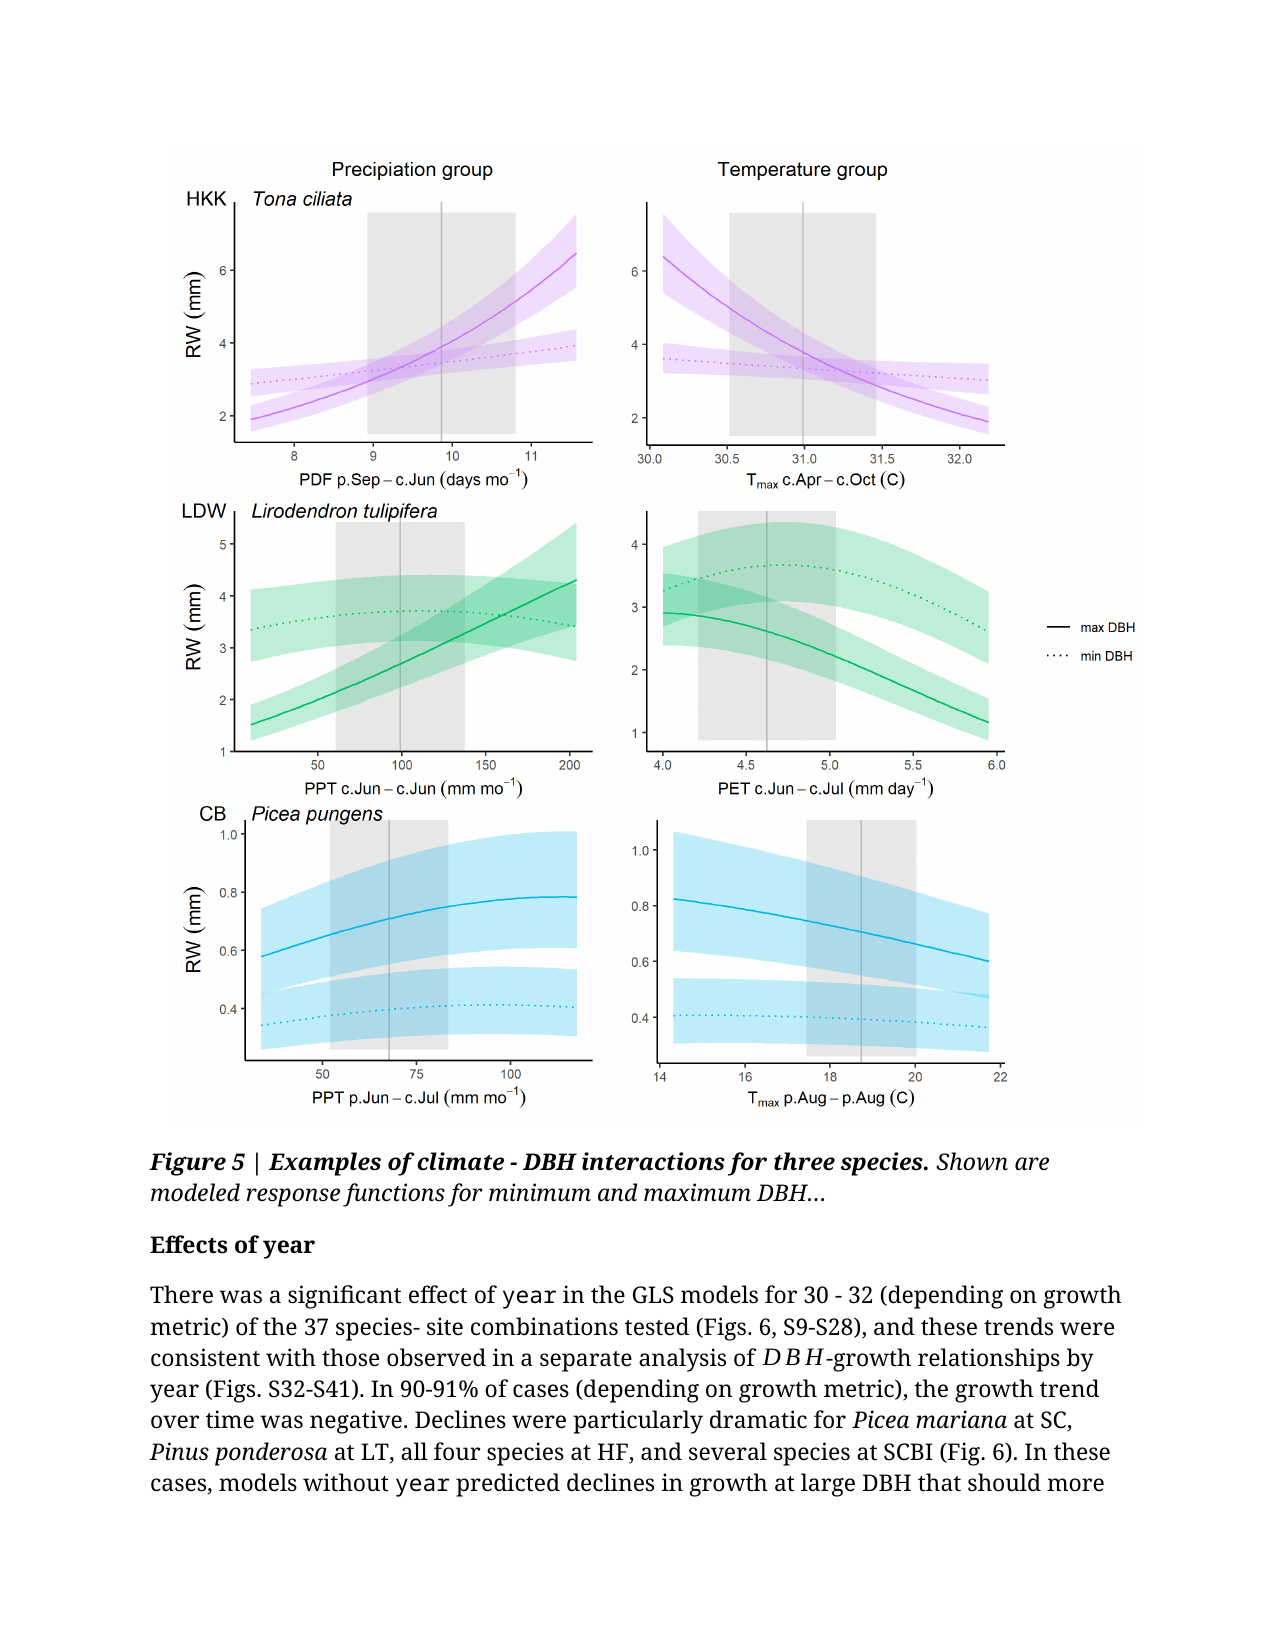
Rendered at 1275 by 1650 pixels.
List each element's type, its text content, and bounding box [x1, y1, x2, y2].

text Figure 5 | Examples of climate - DBH interactions for three species. Shown are modeled response functions for minimum and maximum DBH… [150, 1146, 1125, 1208]
subtitle Effects of year [150, 1229, 1125, 1260]
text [150, 1279, 1125, 1498]
picture [168, 150, 1144, 1125]
